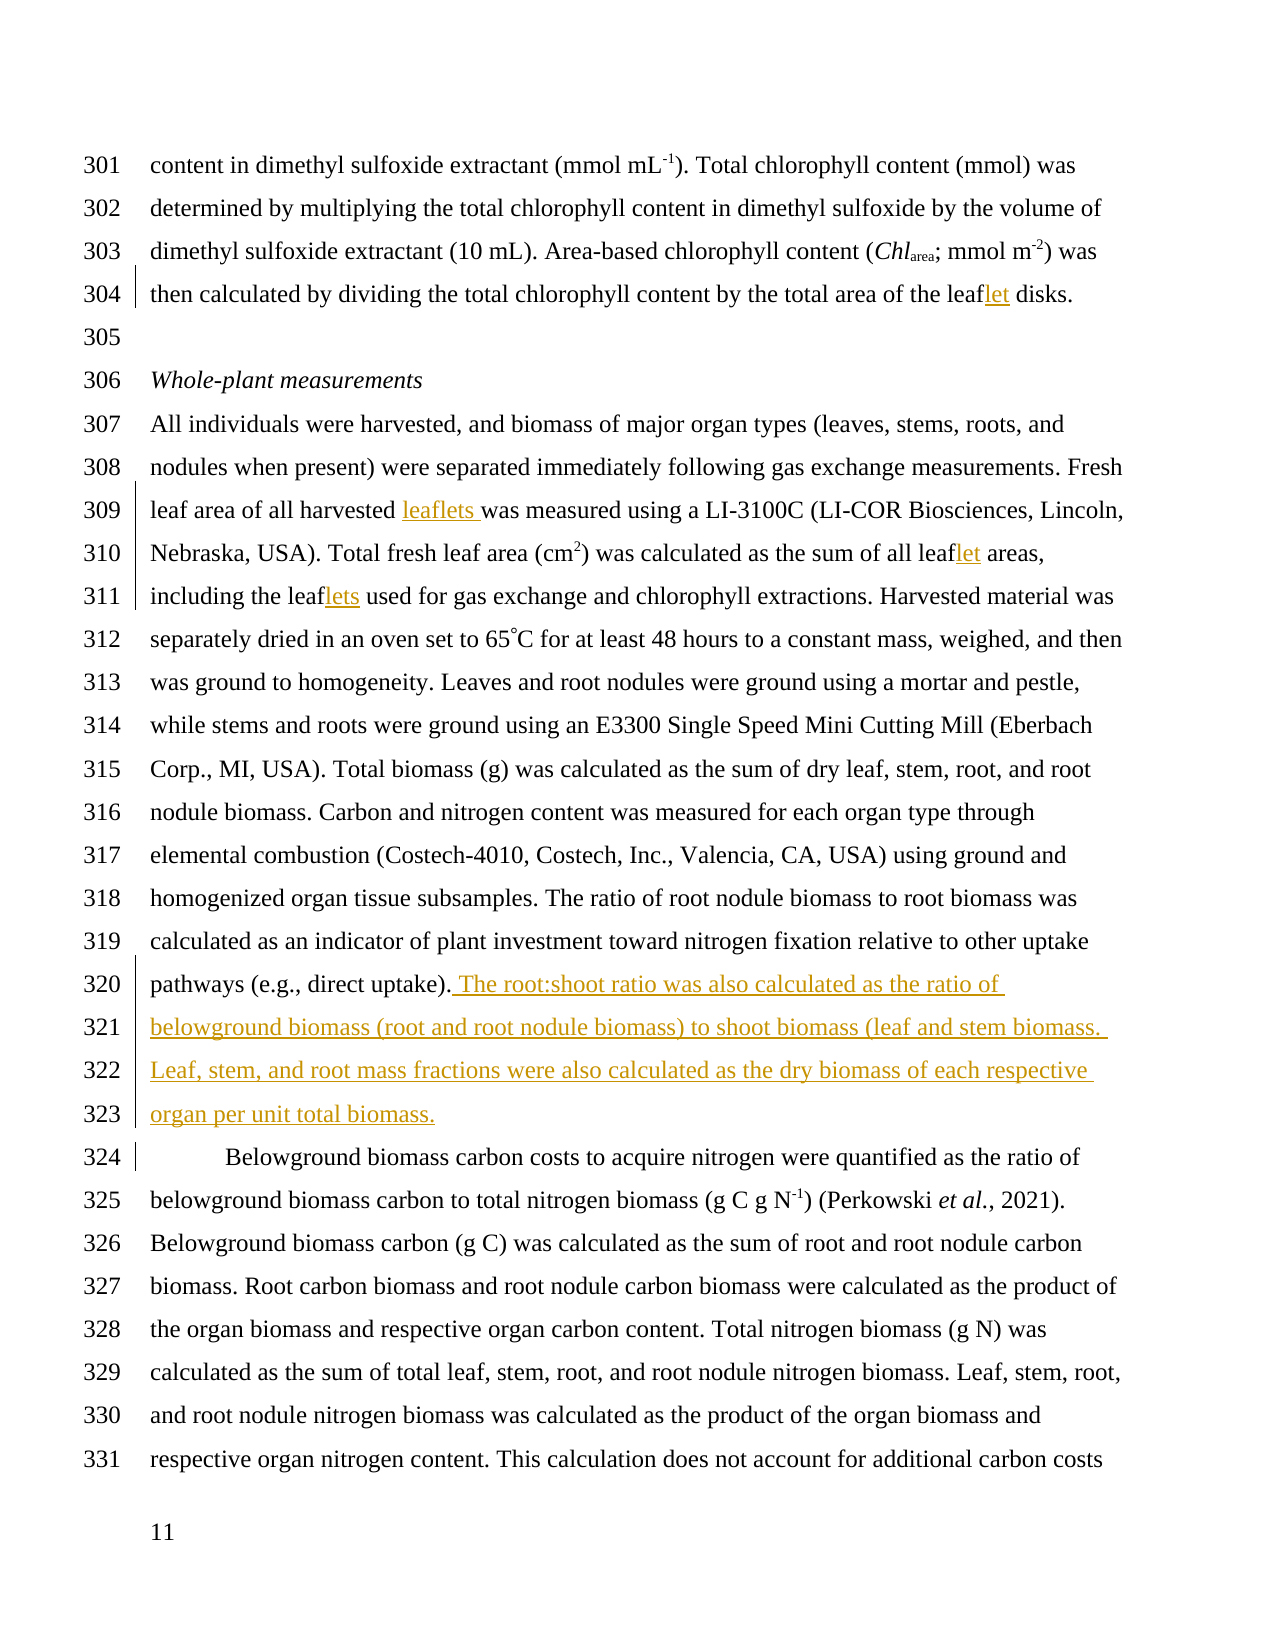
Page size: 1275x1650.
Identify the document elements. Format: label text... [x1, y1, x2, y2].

text All individuals were harvested, and biomass of major organ types (leaves, stems, roots, and nodules when present) were separated immediately following gas exchange measurements. Fresh leaf area of all harvested was measured using a LI-3100C (LI-COR Biosciences, Lincoln, Nebraska, USA). Total fresh leaf area (cm2) was calculated as the sum of all leaf areas, including the leaf used for gas exchange and chlorophyll extractions. Harvested material was separately dried in an oven set to 65C for at least 48 hours to a constant mass, weighed, and then was ground to homogeneity. Leaves and root nodules were ground using a mortar and pestle, while stems and roots were ground using an E3300 Single Speed Mini Cutting Mill (Eberbach Corp., MI, USA). Total biomass (g) was calculated as the sum of dry leaf, stem, root, and root nodule biomass. Carbon and nitrogen content was measured for each organ type through elemental combustion (Costech-4010, Costech, Inc., Valencia, CA, USA) using ground and homogenized organ tissue subsamples. The ratio of root nodule biomass to root biomass was calculated as an indicator of plant investment toward nitrogen fixation relative to other uptake pathways (e.g., direct uptake). [150, 409, 1125, 1127]
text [150, 150, 1125, 308]
text Whole-plant measurements [150, 366, 1125, 394]
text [150, 1142, 1125, 1472]
